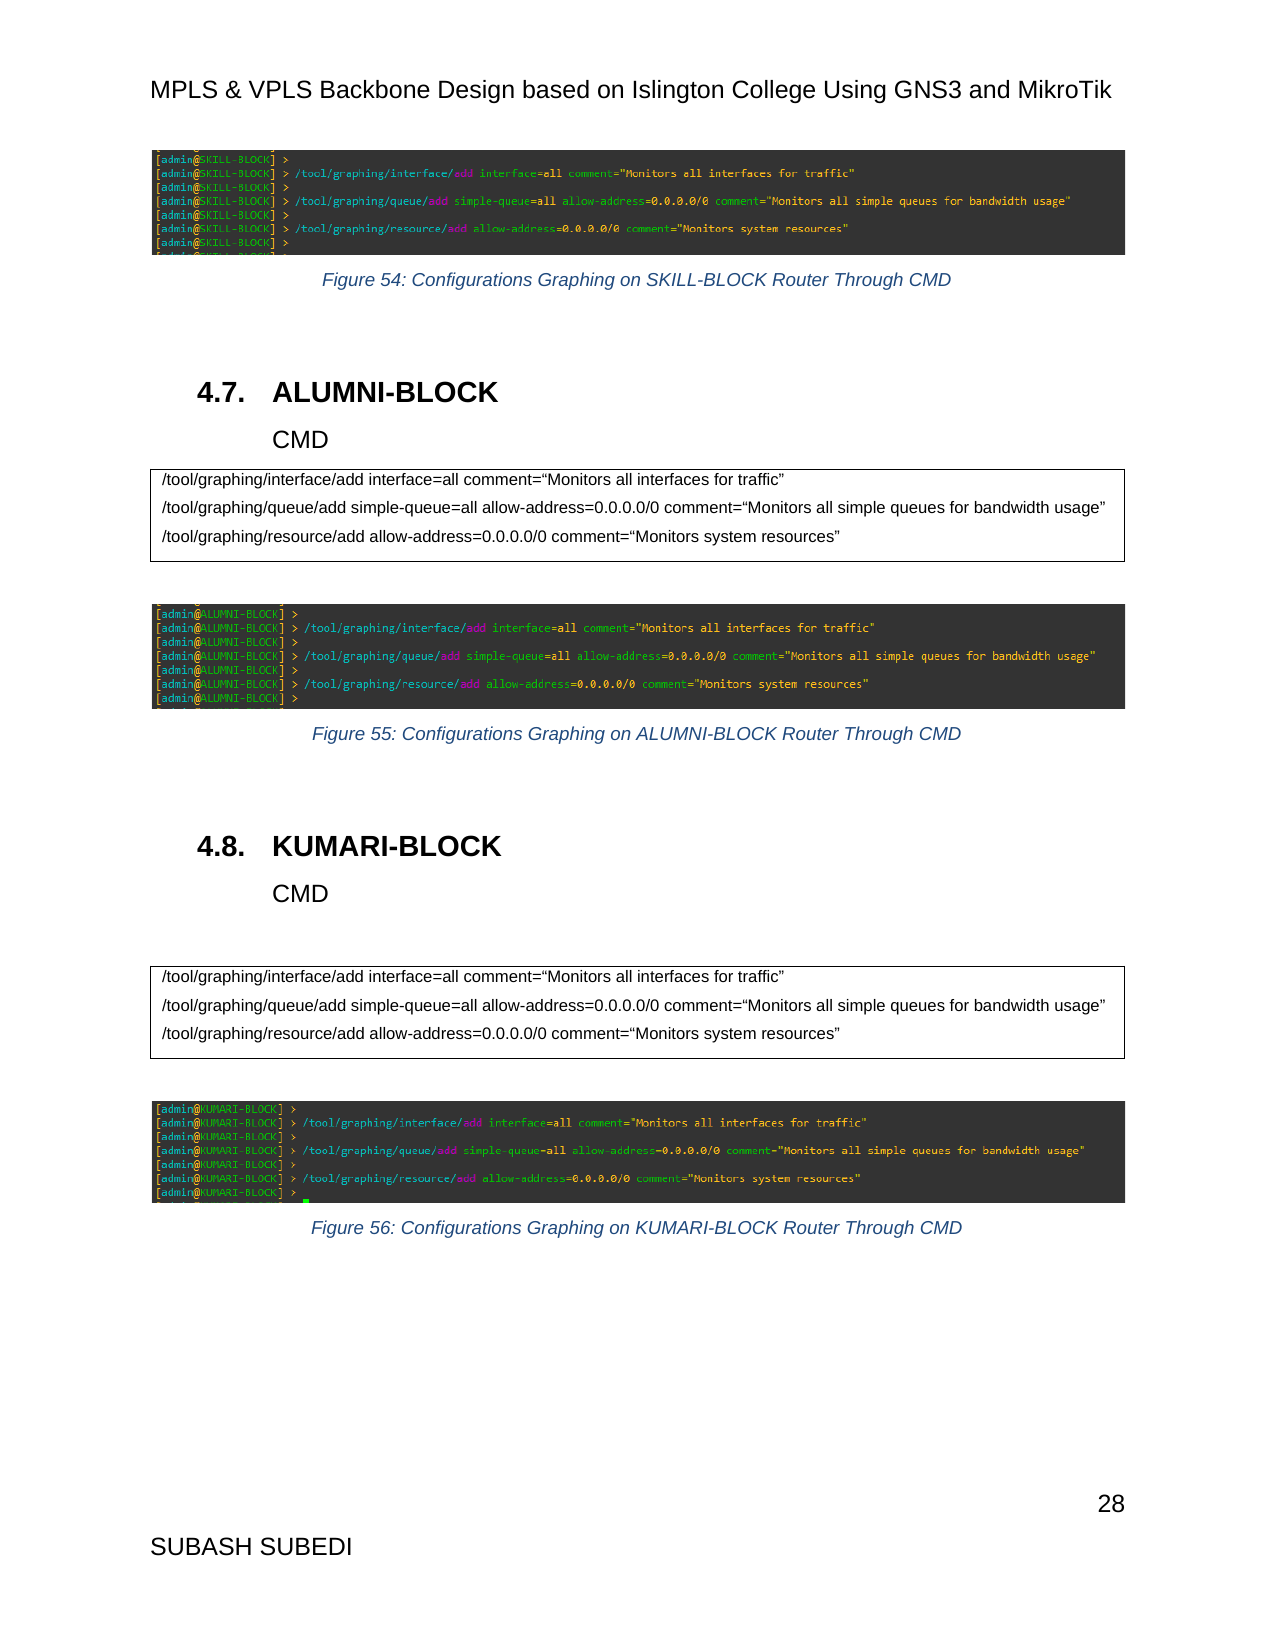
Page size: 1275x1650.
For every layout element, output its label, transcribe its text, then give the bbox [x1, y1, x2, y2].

text Figure 56: Configurations Graphing on KUMARI-BLOCK Router Through CMD [150, 1217, 1125, 1238]
picture [150, 604, 1125, 709]
subtitle KUMARI-BLOCK [197, 829, 1125, 863]
picture [150, 1101, 1125, 1203]
text CMD [272, 879, 1125, 908]
text CMD [272, 425, 1125, 454]
subtitle ALUMNI-BLOCK [197, 375, 1125, 409]
picture [150, 150, 1125, 255]
text Figure 54: Configurations Graphing on SKILL-BLOCK Router Through CMD [150, 269, 1125, 290]
text Figure 55: Configurations Graphing on ALUMNI-BLOCK Router Through CMD [150, 723, 1125, 744]
